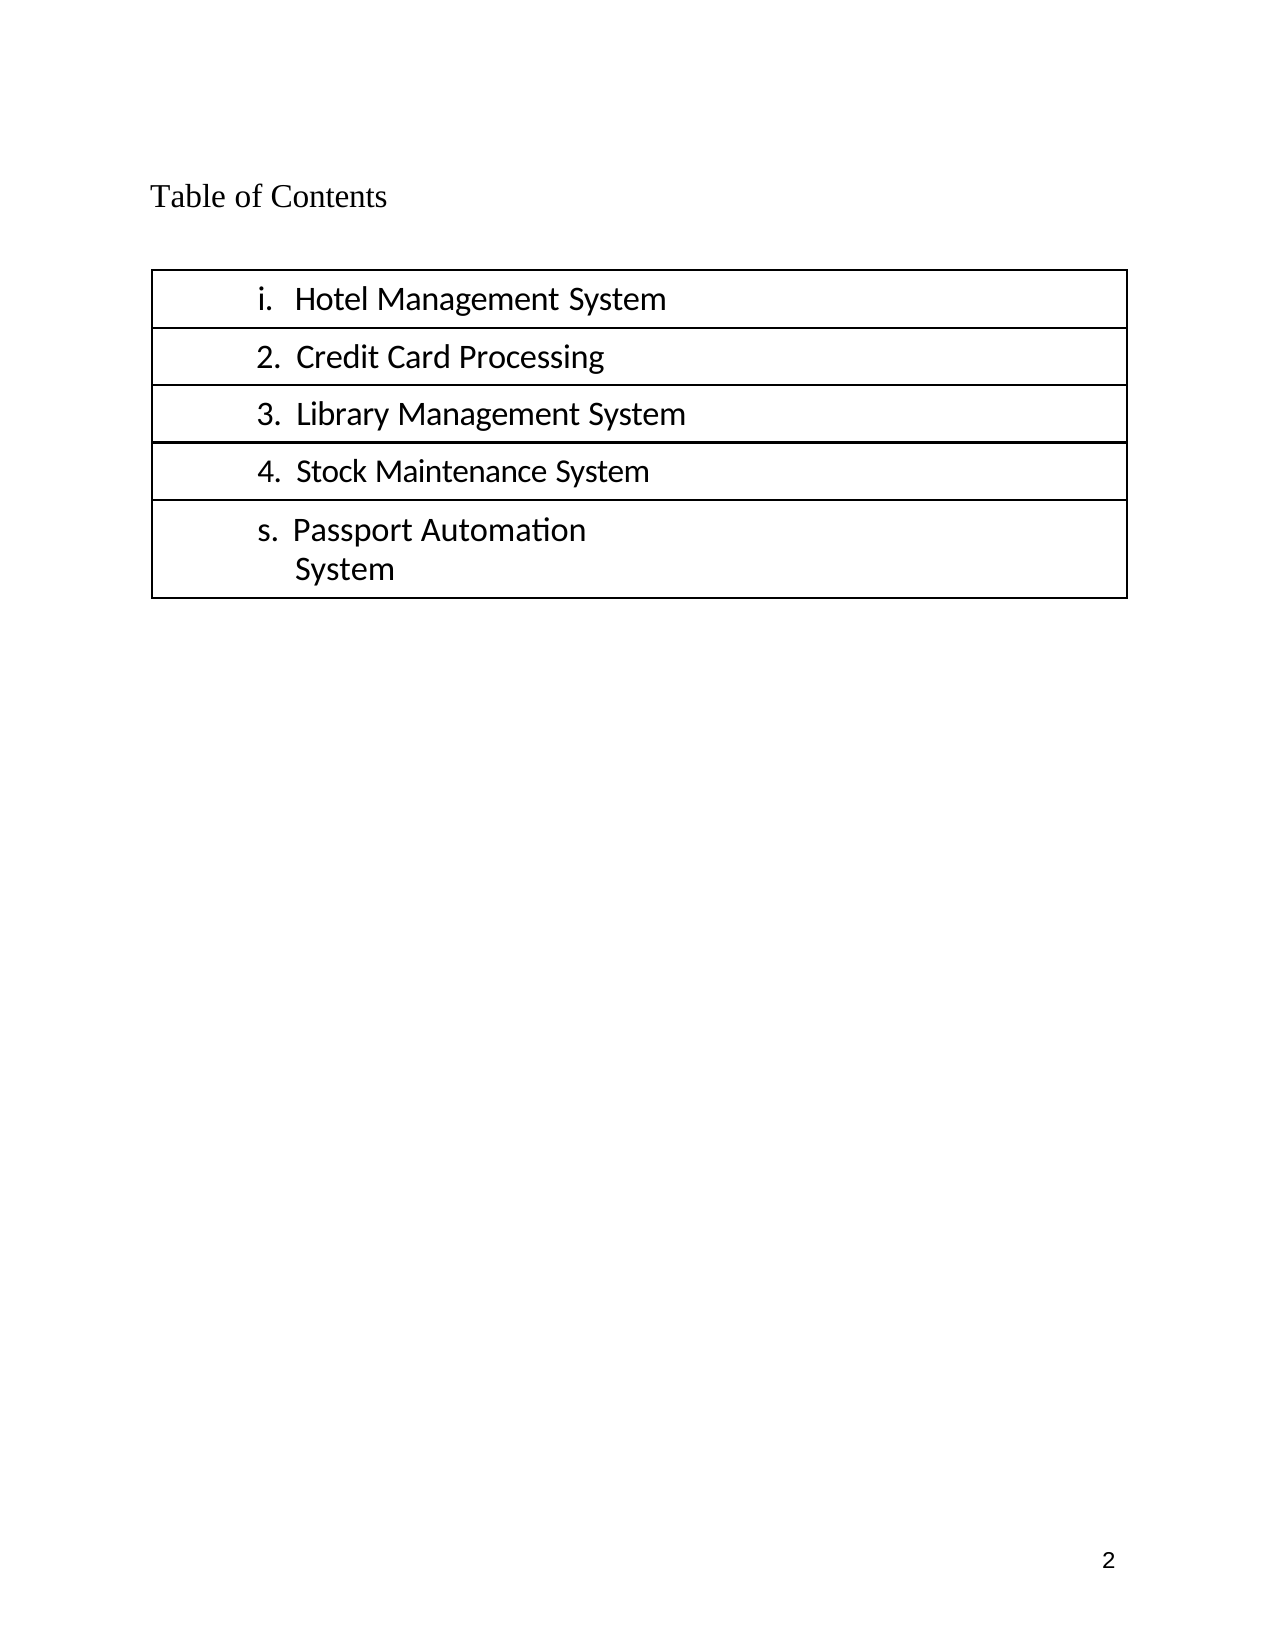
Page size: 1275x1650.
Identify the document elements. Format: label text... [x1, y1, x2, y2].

text Table of Contents [150, 176, 1162, 214]
table_cell 2. Credit Card Processing [153, 329, 1126, 384]
table_cell 3. Library Management System [153, 386, 1126, 441]
table_cell s. Passport Automation System [153, 501, 1126, 597]
table_header i. Hotel Management System [153, 271, 1126, 327]
table_cell 4. Stock Maintenance System [153, 444, 1126, 499]
